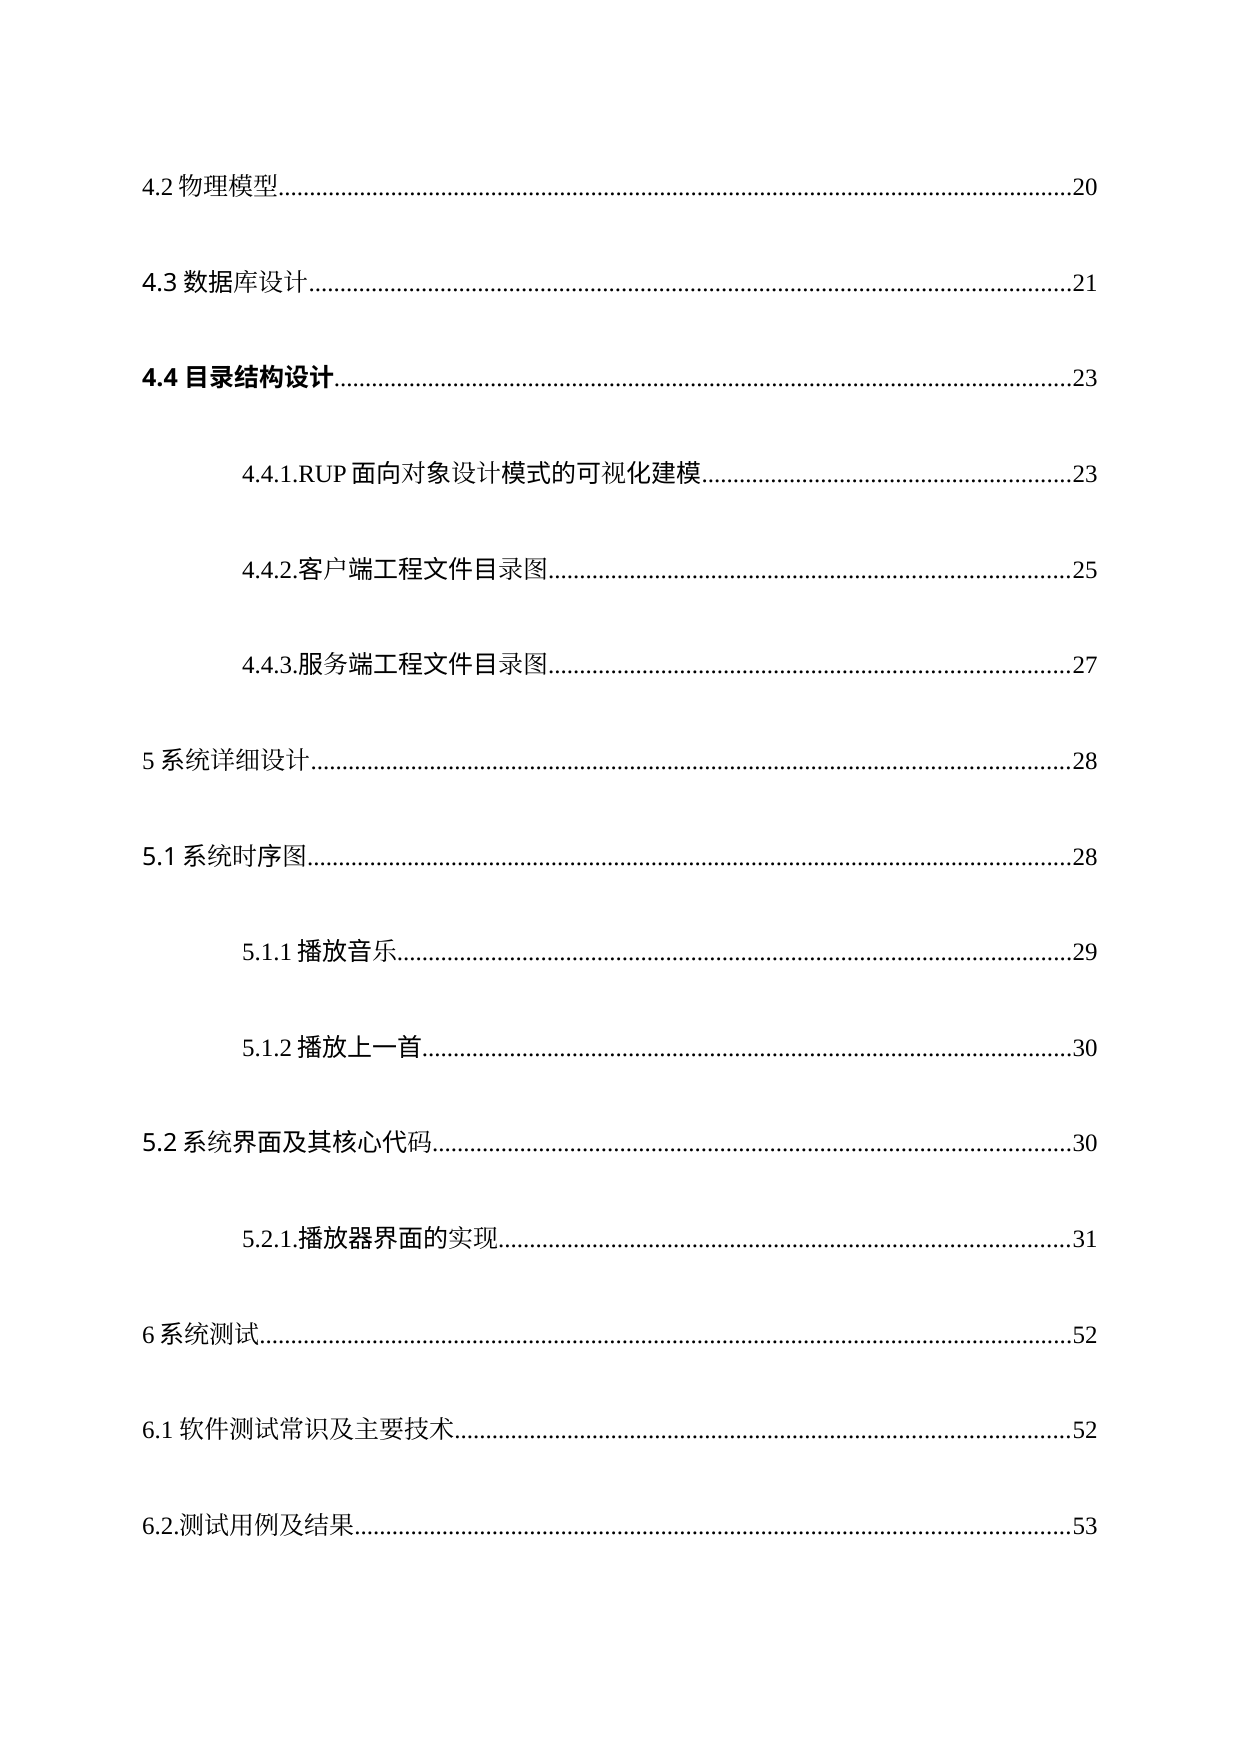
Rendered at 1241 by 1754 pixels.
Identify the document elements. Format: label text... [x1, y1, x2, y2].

text 4.4.2.客户端工程文件目录图 25 [242, 535, 1098, 600]
text 6.1 软件测试常识及主要技术 52 [142, 1395, 1098, 1460]
text 4.2物理模型 20 [142, 152, 1098, 217]
text 5.2.1.播放器界面的实现 31 [242, 1204, 1098, 1269]
text 5 系统详细设计 28 [142, 726, 1098, 791]
text 6.2.测试用例及结果 53 [142, 1491, 1098, 1556]
text 5.1.1播放音乐 29 [242, 917, 1098, 982]
text 5.2系统界面及其核心代码 30 [142, 1108, 1098, 1173]
text 4.4 目录结构设计 23 [142, 343, 1098, 408]
text 4.3 数据库设计 21 [142, 248, 1098, 313]
text 4.4.1.RUP面向对象设计模式的可视化建模 23 [242, 439, 1098, 504]
text 6系统测试 52 [142, 1300, 1098, 1365]
text 5.1系统时序图 28 [142, 822, 1098, 887]
text 5.1.2播放上一首 30 [242, 1013, 1098, 1078]
text 4.4.3.服务端工程文件目录图 27 [242, 630, 1098, 695]
